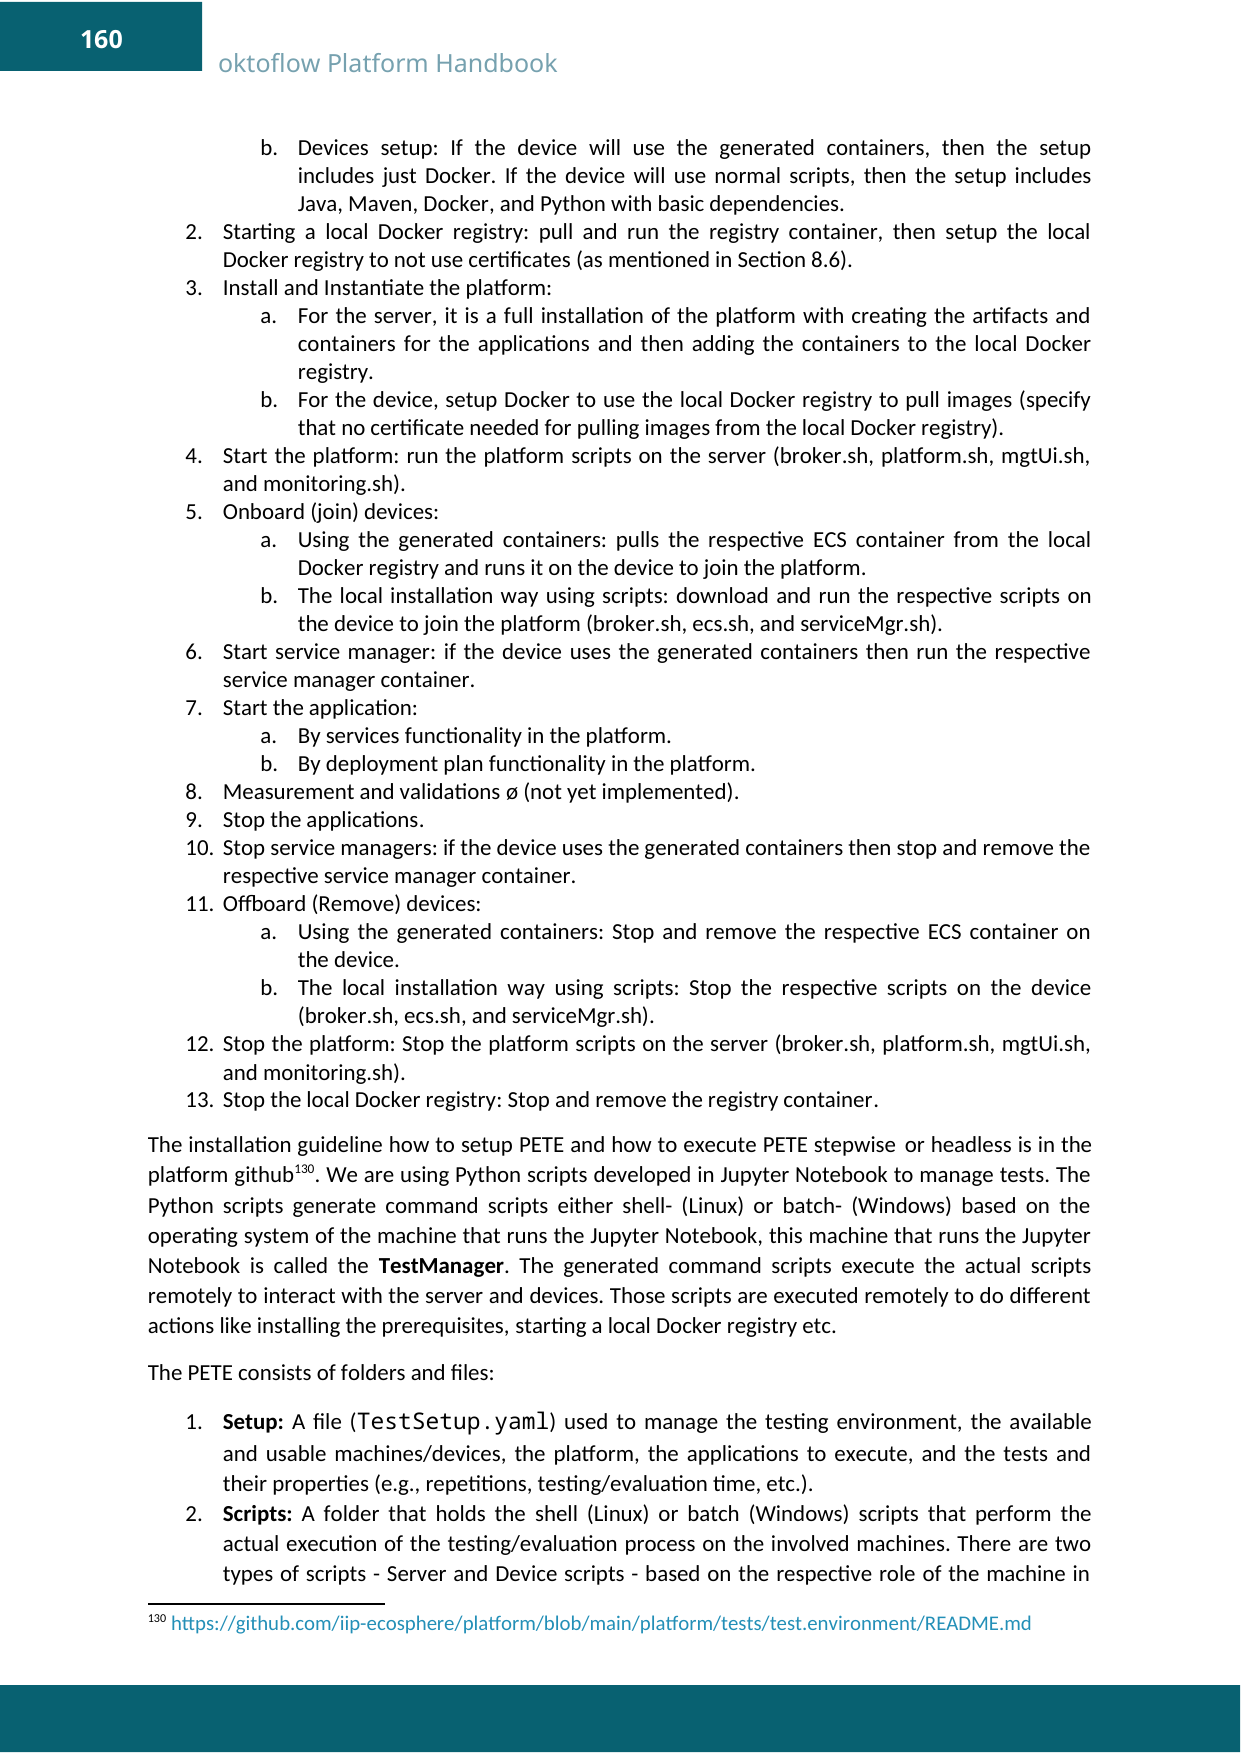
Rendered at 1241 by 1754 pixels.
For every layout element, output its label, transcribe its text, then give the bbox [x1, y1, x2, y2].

list Start the platform: run the platform scripts on the server (broker.sh, platform.sh, mgtUi.sh, and monitoring.sh). [185, 441, 1093, 497]
list The local installation way using scripts: download and run the respective scripts on the device to join the platform (broker.sh, ecs.sh, and serviceMgr.sh). [260, 581, 1093, 637]
list Start service manager: if the device uses the generated containers then run the respective service manager container. [185, 637, 1093, 693]
list Offboard (Remove) devices: [185, 889, 1093, 917]
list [185, 1499, 1093, 1588]
list By deployment plan functionality in the platform. [260, 749, 1093, 777]
list Stop the applications. [185, 805, 1093, 833]
list Devices setup: If the device will use the generated containers, then the setup includes just Docker. If the device will use normal scripts, then the setup includes Java, Maven, Docker, and Python with basic dependencies. [260, 133, 1093, 217]
text The PETE consists of folders and files: [148, 1358, 1093, 1386]
list Install and Instantiate the platform: [185, 273, 1093, 301]
list Using the generated containers: pulls the respective ECS container from the local Docker registry and runs it on the device to join the platform. [260, 525, 1093, 581]
list Setup: A file (TestSetup.yaml) used to manage the testing environment, the available and usable machines/devices, the platform, the applications to execute, and the tests and their properties (e.g., repetitions, testing/evaluation time, etc.). [185, 1405, 1093, 1497]
list For the server, it is a full installation of the platform with creating the artifacts and containers for the applications and then adding the containers to the local Docker registry. [260, 301, 1093, 385]
list Stop the platform: Stop the platform scripts on the server (broker.sh, platform.sh, mgtUi.sh, and monitoring.sh). [185, 1029, 1093, 1086]
list Onboard (join) devices: [185, 497, 1093, 525]
list Stop the local Docker registry: Stop and remove the registry container. [185, 1086, 1093, 1114]
list Using the generated containers: Stop and remove the respective ECS container on the device. [260, 917, 1093, 973]
text The installation guideline how to setup PETE and how to execute PETE stepwise or headless is in the platform github. We are using Python scripts developed in Jupyter Notebook to manage tests. The Python scripts generate command scripts either shell- (Linux) or batch- (Windows) based on the operating system of the machine that runs the Jupyter Notebook, this machine that runs the Jupyter Notebook is called the TestManager. The generated command scripts execute the actual scripts remotely to interact with the server and devices. Those scripts are executed remotely to do different actions like installing the prerequisites, starting a local Docker registry etc. [148, 1130, 1093, 1339]
list By services functionality in the platform. [260, 721, 1093, 749]
list Starting a local Docker registry: pull and run the registry container, then setup the local Docker registry to not use certificates (as mentioned in Section 8.6). [185, 217, 1093, 273]
list Start the application: [185, 693, 1093, 721]
list The local installation way using scripts: Stop the respective scripts on the device (broker.sh, ecs.sh, and serviceMgr.sh). [260, 973, 1093, 1029]
list For the device, setup Docker to use the local Docker registry to pull images (specify that no certificate needed for pulling images from the local Docker registry). [260, 385, 1093, 441]
list Stop service managers: if the device uses the generated containers then stop and remove the respective service manager container. [185, 833, 1093, 889]
list Measurement and validations ø (not yet implemented). [185, 777, 1093, 805]
